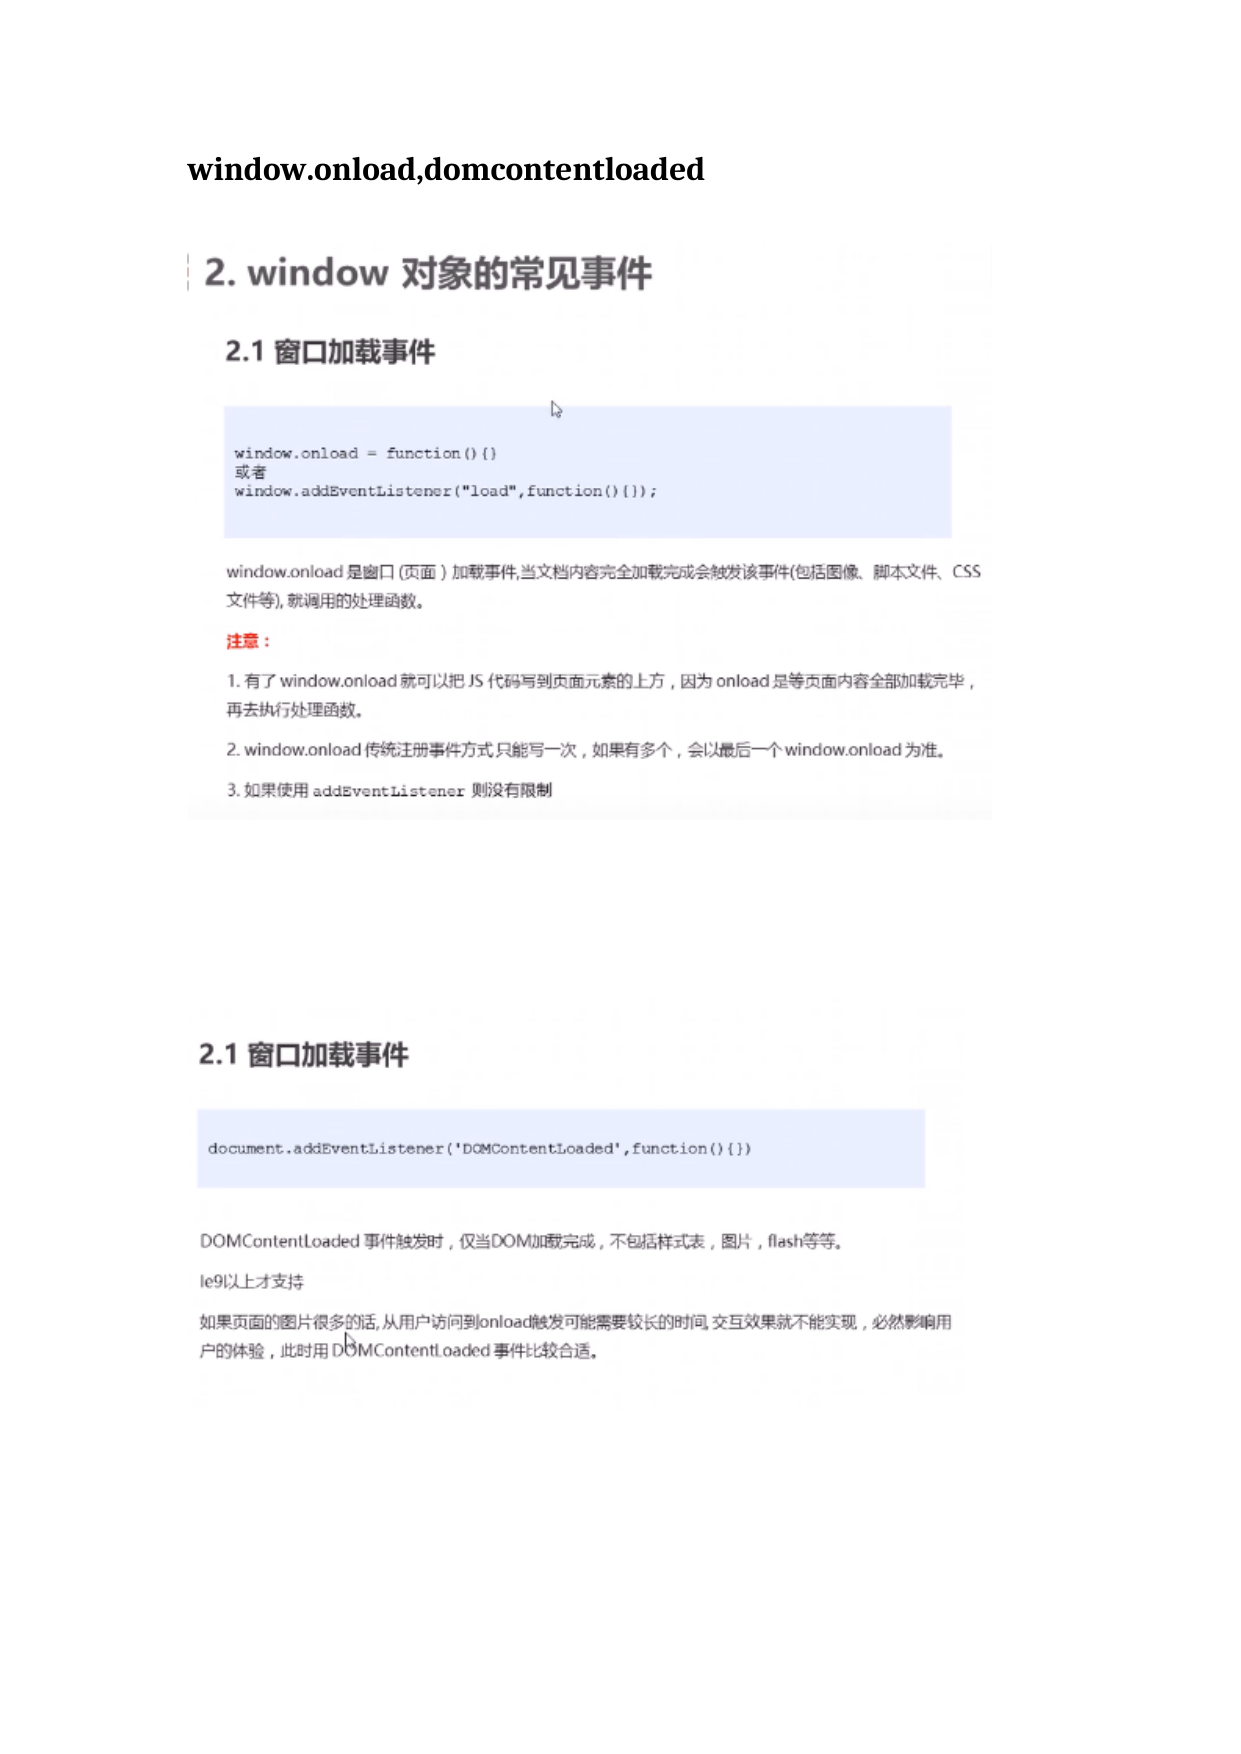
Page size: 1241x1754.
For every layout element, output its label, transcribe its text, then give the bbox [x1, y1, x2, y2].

subtitle window.onload,domcontentloaded [187, 150, 1053, 188]
picture [187, 997, 964, 1411]
picture [187, 243, 993, 820]
